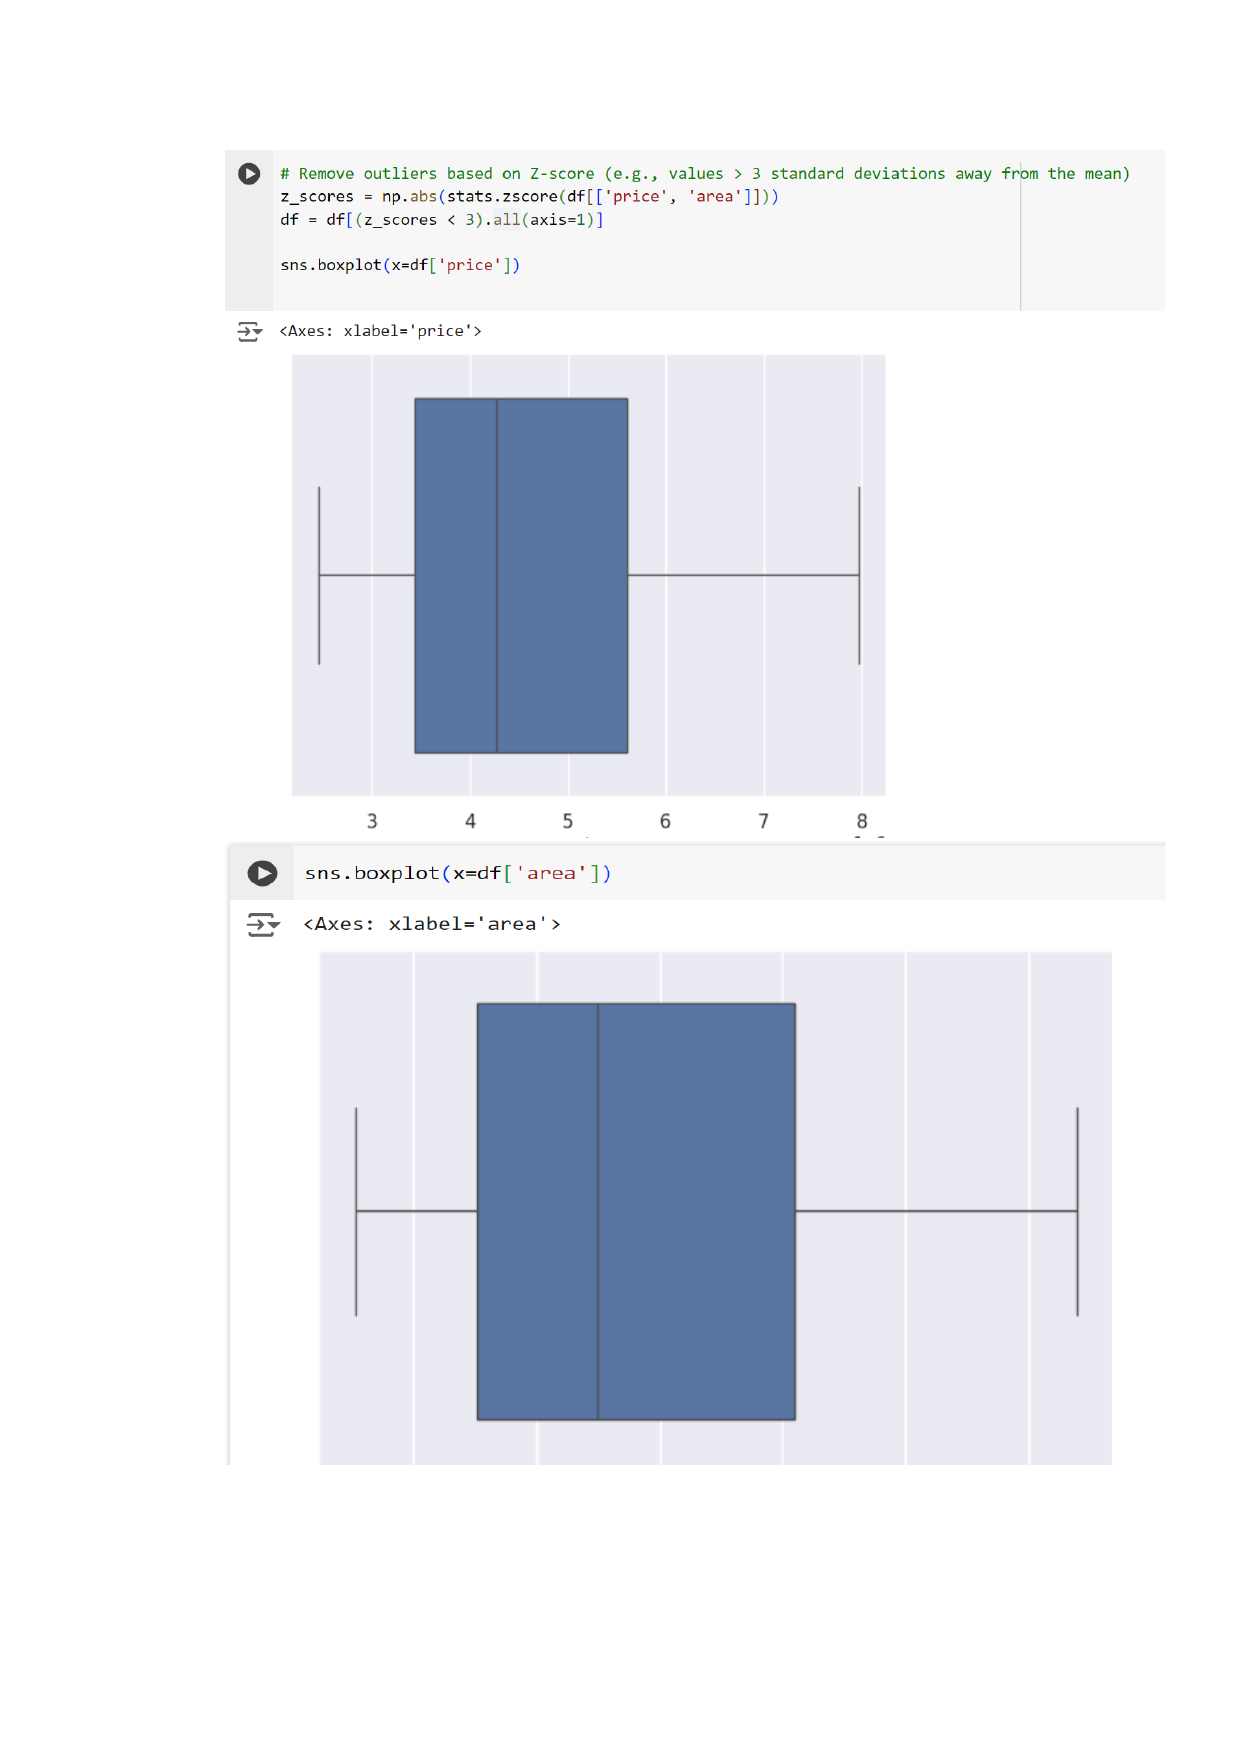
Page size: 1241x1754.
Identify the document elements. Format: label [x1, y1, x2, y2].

picture [225, 841, 1166, 1465]
picture [225, 150, 1166, 838]
